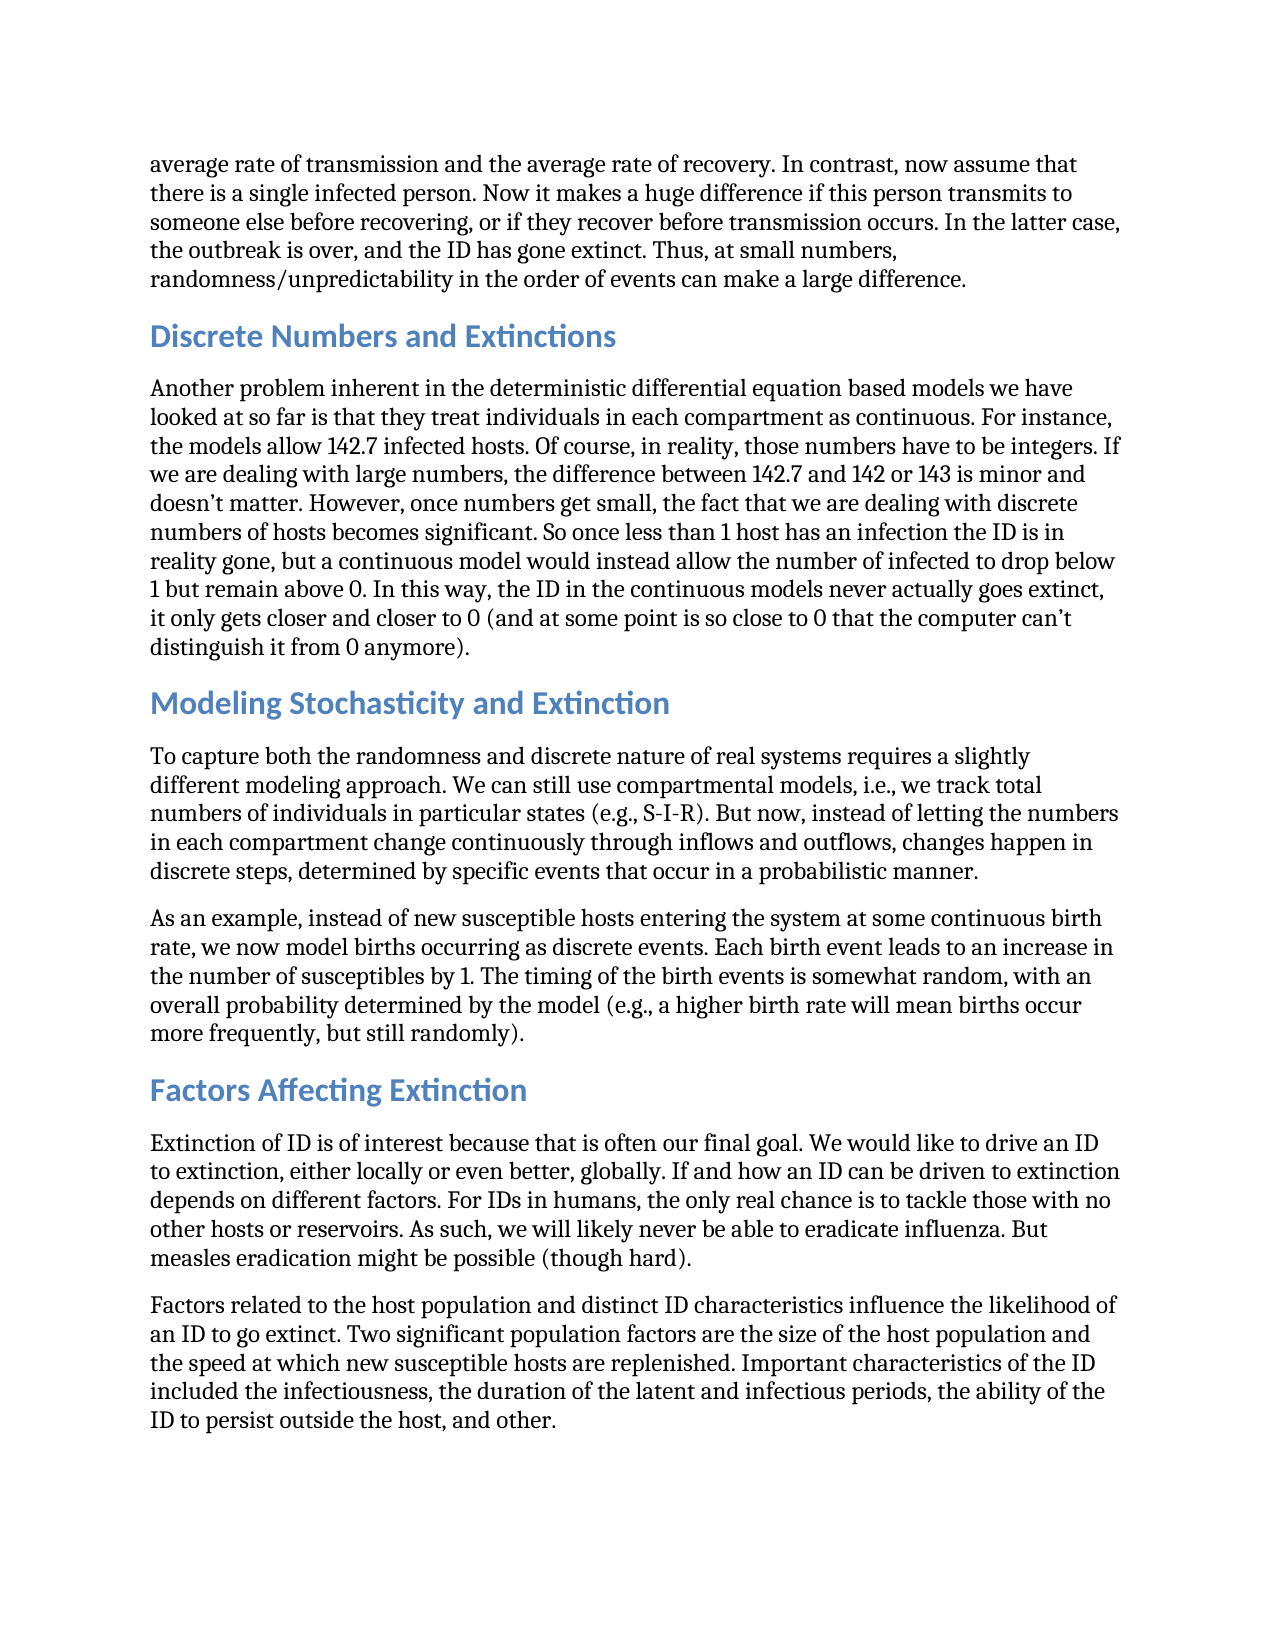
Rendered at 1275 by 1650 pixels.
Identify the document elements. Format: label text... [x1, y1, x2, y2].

text Another problem inherent in the deterministic differential equation based models we have looked at so far is that they treat individuals in each compartment as continuous. For instance, the models allow 142.7 infected hosts. Of course, in reality, those numbers have to be integers. If we are dealing with large numbers, the difference between 142.7 and 142 or 143 is minor and doesn’t matter. However, once numbers get small, the fact that we are dealing with discrete numbers of hosts becomes significant. So once less than 1 host has an infection the ID is in reality gone, but a continuous model would instead allow the number of infected to drop below 1 but remain above 0. In this way, the ID in the continuous models never actually goes extinct, it only gets closer and closer to 0 (and at some point is so close to 0 that the computer can’t distinguish it from 0 anymore). [150, 374, 1125, 662]
text Extinction of ID is of interest because that is often our final goal. We would like to drive an ID to extinction, either locally or even better, globally. If and how an ID can be driven to extinction depends on different factors. For IDs in humans, the only real chance is to tackle those with no other hosts or reservoirs. As such, we will likely never be able to eradicate influenza. But measles eradication might be possible (though hard). [150, 1128, 1125, 1272]
subtitle Factors Affecting Extinction [150, 1069, 1125, 1110]
text Factors related to the host population and distinct ID characteristics influence the likelihood of an ID to go extinct. Two significant population factors are the size of the host population and the speed at which new susceptible hosts are replenished. Important characteristics of the ID included the infectiousness, the duration of the latent and infectious periods, the ability of the ID to persist outside the host, and other. [150, 1291, 1125, 1435]
text To capture both the randomness and discrete nature of real systems requires a slightly different modeling approach. We can still use compartmental models, i.e., we track total numbers of individuals in particular states (e.g., S-I-R). But now, instead of letting the numbers in each compartment change continuously through inflows and outflows, changes happen in discrete steps, determined by specific events that occur in a probabilistic manner. [150, 742, 1125, 886]
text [150, 150, 1125, 294]
subtitle Modeling Stochasticity and Extinction [150, 682, 1125, 723]
subtitle Discrete Numbers and Extinctions [150, 314, 1125, 355]
text As an example, instead of new susceptible hosts entering the system at some continuous birth rate, we now model births occurring as discrete events. Each birth event leads to an increase in the number of susceptibles by 1. The timing of the birth events is somewhat random, with an overall probability determined by the model (e.g., a higher birth rate will mean births occur more frequently, but still randomly). [150, 904, 1125, 1048]
